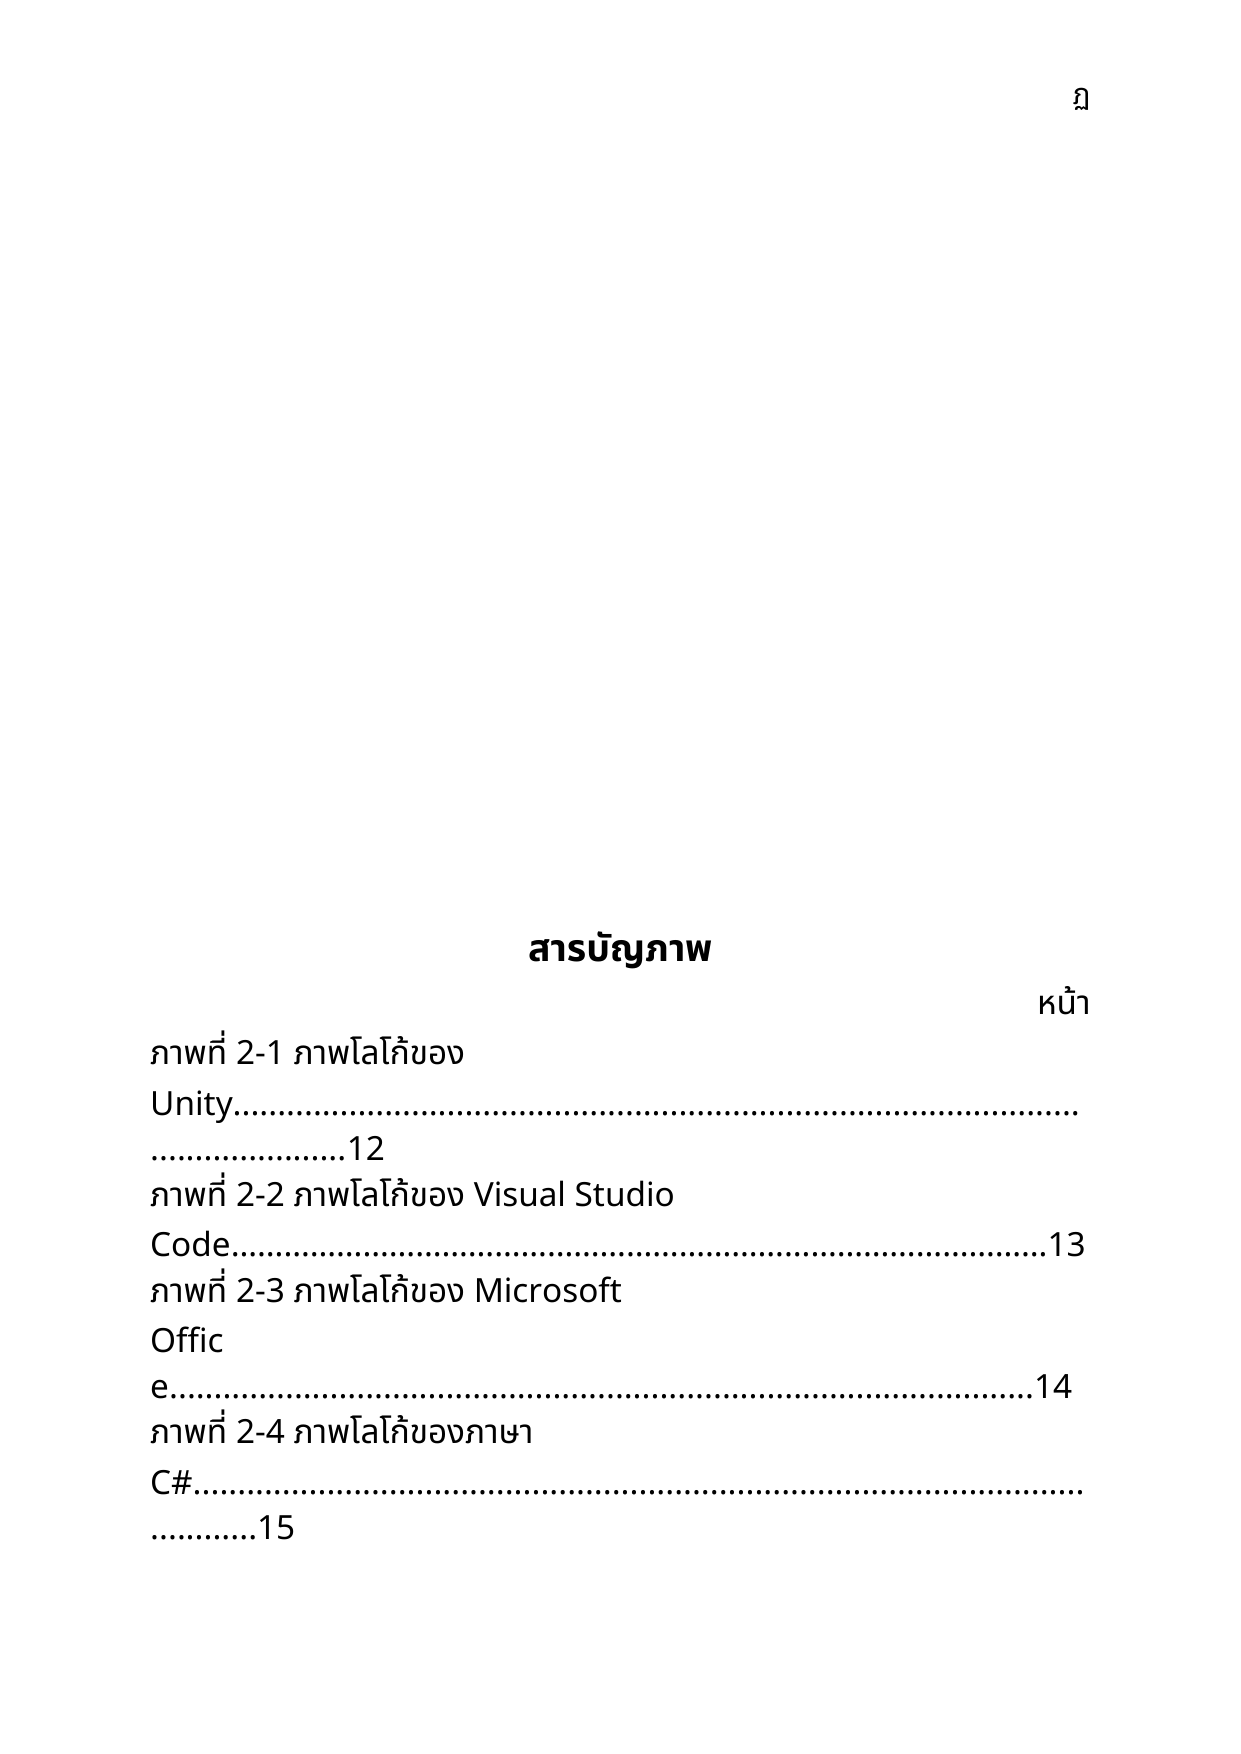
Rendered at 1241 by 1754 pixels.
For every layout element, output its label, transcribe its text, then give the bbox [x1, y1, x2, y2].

text สารบัญภาพ [150, 922, 1090, 979]
text ภาพที่ 2-1 ภาพโลโก้ของ Unity.....................................................................................................................12 [150, 1029, 1090, 1171]
text ภาพที่ 2-4 ภาพโลโก้ของภาษา C#................................................................................................................15 [150, 1408, 1090, 1549]
text ภาพที่ 2-2 ภาพโลโก้ของ Visual Studio Code…………………………………………………………………………………13 [150, 1171, 1090, 1267]
text หน้า [150, 979, 1090, 1029]
text ภาพที่ 2-3 ภาพโลโก้ของ Microsoft Office.................................................................................................14 [150, 1267, 1090, 1408]
